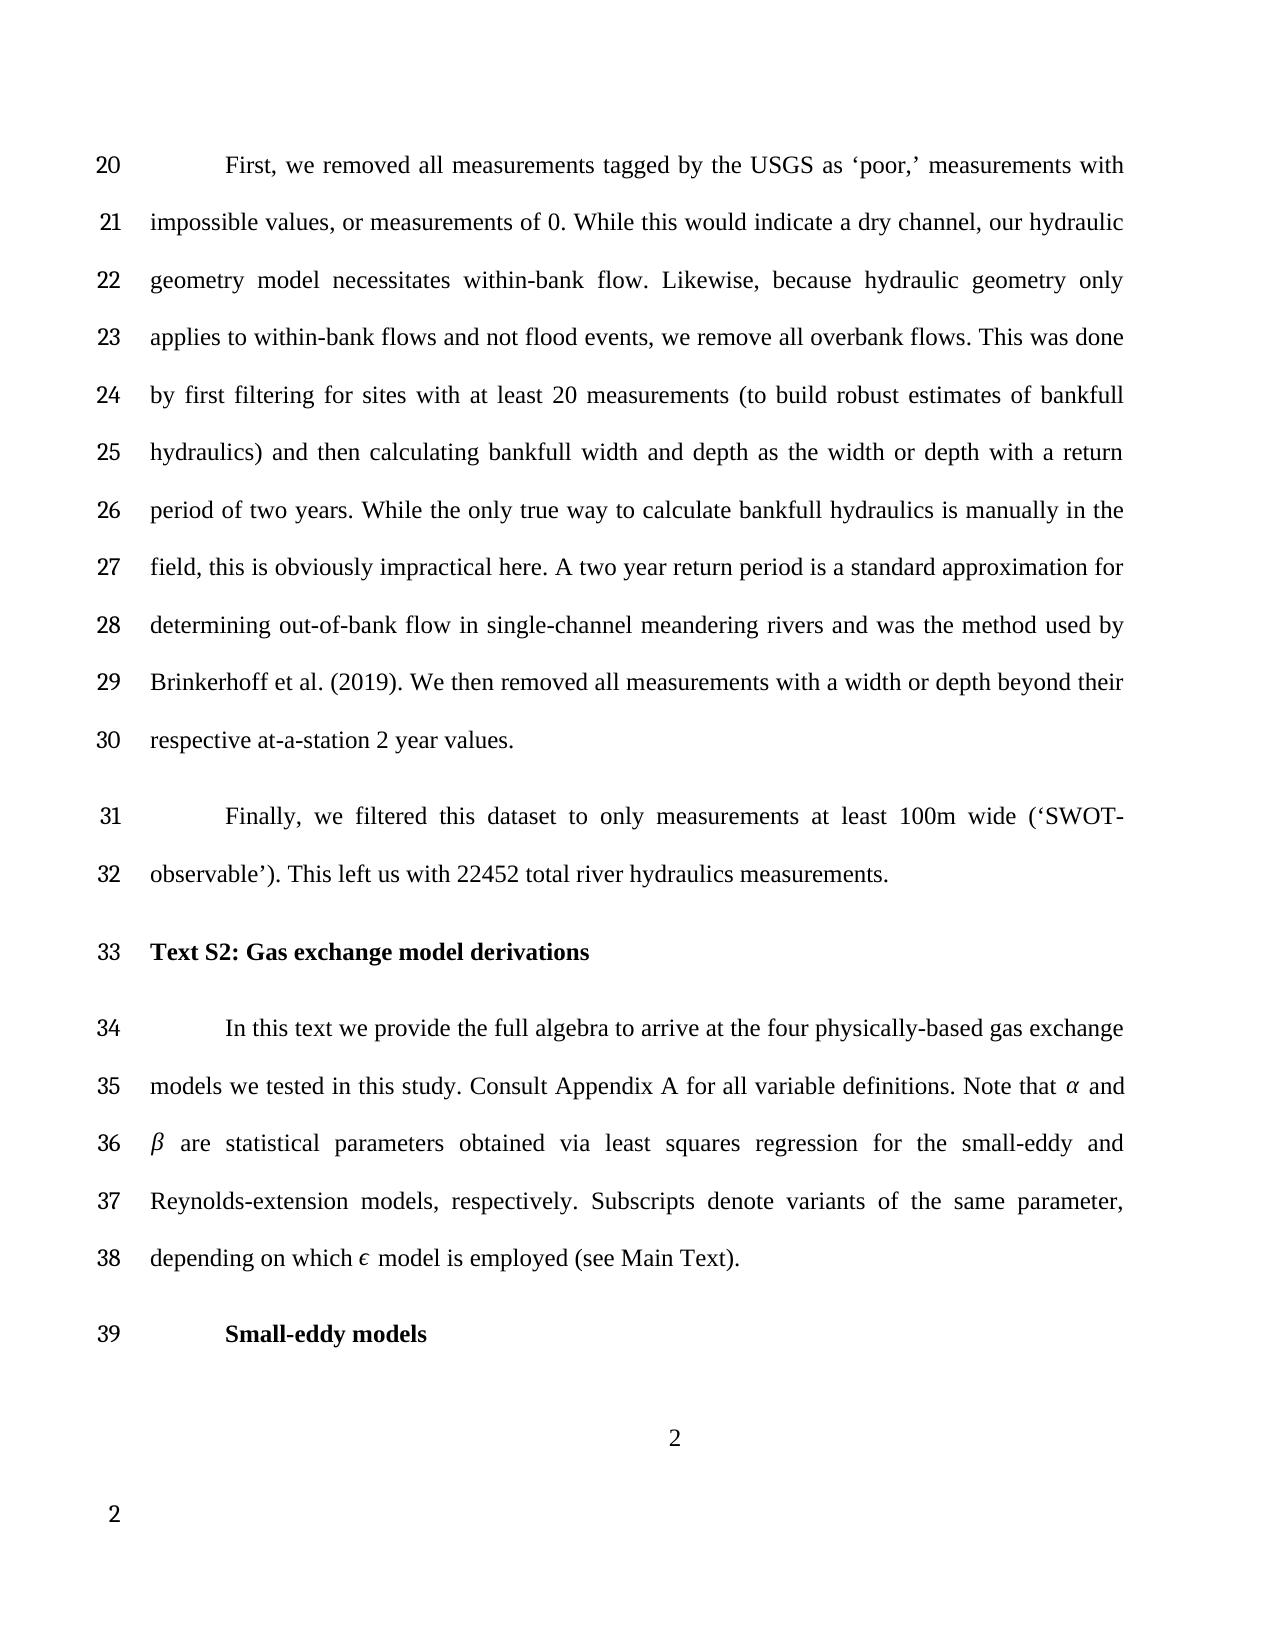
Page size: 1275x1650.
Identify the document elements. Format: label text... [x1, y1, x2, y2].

text Finally, we filtered this dataset to only measurements at least 100m wide (‘SWOT-observable’). This left us with 22452 total river hydraulics measurements. [150, 801, 1125, 887]
text First, we removed all measurements tagged by the USGS as ‘poor,’ measurements with impossible values, or measurements of 0. While this would indicate a dry channel, our hydraulic geometry model necessitates within-bank flow. Likewise, because hydraulic geometry only applies to within-bank flows and not flood events, we remove all overbank flows. This was done by first filtering for sites with at least 20 measurements (to build robust estimates of bankfull hydraulics) and then calculating bankfull width and depth as the width or depth with a return period of two years. While the only true way to calculate bankfull hydraulics is manually in the field, this is obviously impractical here. A two year return period is a standard approximation for determining out-of-bank flow in single-channel meandering rivers and was the method used by Brinkerhoff et al. (2019). We then removed all measurements with a width or depth beyond their respective at-a-station 2 year values. [150, 150, 1125, 754]
text Small-eddy models [150, 1319, 1125, 1348]
subtitle Text S2: Gas exchange model derivations [150, 937, 1125, 966]
text In this text we provide the full algebra to arrive at the four physically-based gas exchange models we tested in this study. Consult Appendix A for all variable definitions. Note that and are statistical parameters obtained via least squares regression for the small-eddy and Reynolds-extension models, respectively. Subscripts denote variants of the same parameter, depending on which model is employed (see Main Text). [150, 1013, 1125, 1272]
